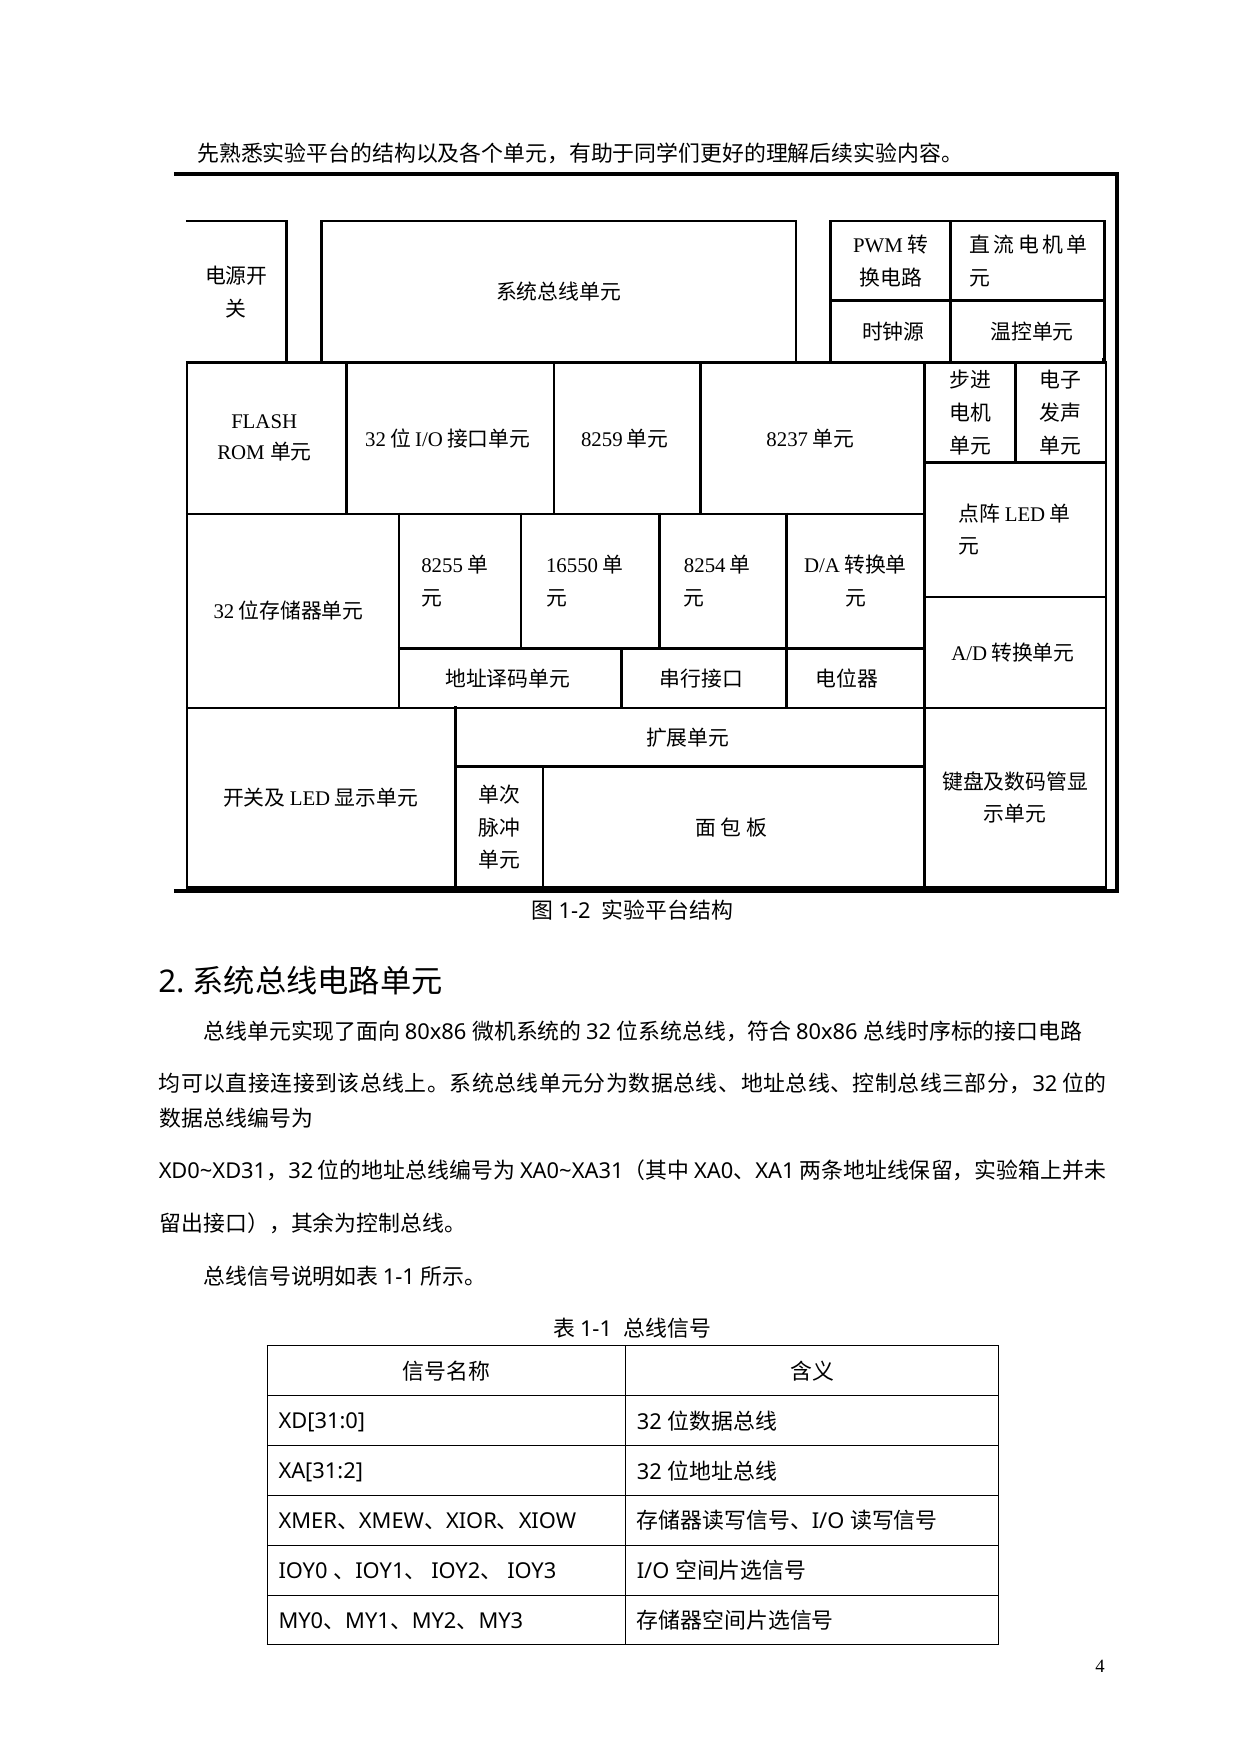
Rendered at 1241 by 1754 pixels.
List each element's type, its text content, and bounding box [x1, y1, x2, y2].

table_cell 存储器读写信号、I/O 读写信号 [626, 1496, 998, 1545]
text 表1-1 总线信号 [159, 1311, 1104, 1343]
subtitle 2. 系统总线电路单元 [158, 956, 1240, 1001]
text 总线单元实现了面向80x86 微机系统的32 位系统总线，符合80x86 总线时序标的接口电路 [203, 1014, 1106, 1046]
table_cell XA[31:2] [268, 1446, 625, 1495]
table_header 含义 [626, 1346, 998, 1395]
table_cell MY0、MY1、MY2、MY3 [268, 1596, 625, 1644]
text 总线信号说明如表1-1 所示。 [203, 1259, 1106, 1291]
table_cell 32 位地址总线 [626, 1446, 998, 1495]
text 均可以直接连接到该总线上。系统总线单元分为数据总线、地址总线、控制总线三部分，32位的数据总线编号为 [158, 1066, 1106, 1133]
table_cell XMER、XMEW、XIOR、XIOW [268, 1496, 625, 1545]
text 图 1-2 实验平台结构 [159, 893, 1105, 924]
text XD0~XD31，32位的地址总线编号为XA0~XA31（其中XA0、XA1两条地址线保留，实验箱上并未留出接口），其余为控制总线。 [158, 1153, 1106, 1238]
table_header 信号名称 [268, 1346, 625, 1395]
table_cell 32 位数据总线 [626, 1396, 998, 1445]
table_cell XD[31:0] [268, 1396, 625, 1445]
table_header [174, 176, 1115, 889]
table_cell 存储器空间片选信号 [626, 1596, 998, 1644]
table_cell I/O 空间片选信号 [626, 1546, 998, 1594]
text 先熟悉实验平台的结构以及各个单元，有助于同学们更好的理解后续实验内容。 [197, 136, 1106, 168]
table_cell IOY0 、IOY1、 IOY2、 IOY3 [268, 1546, 625, 1594]
